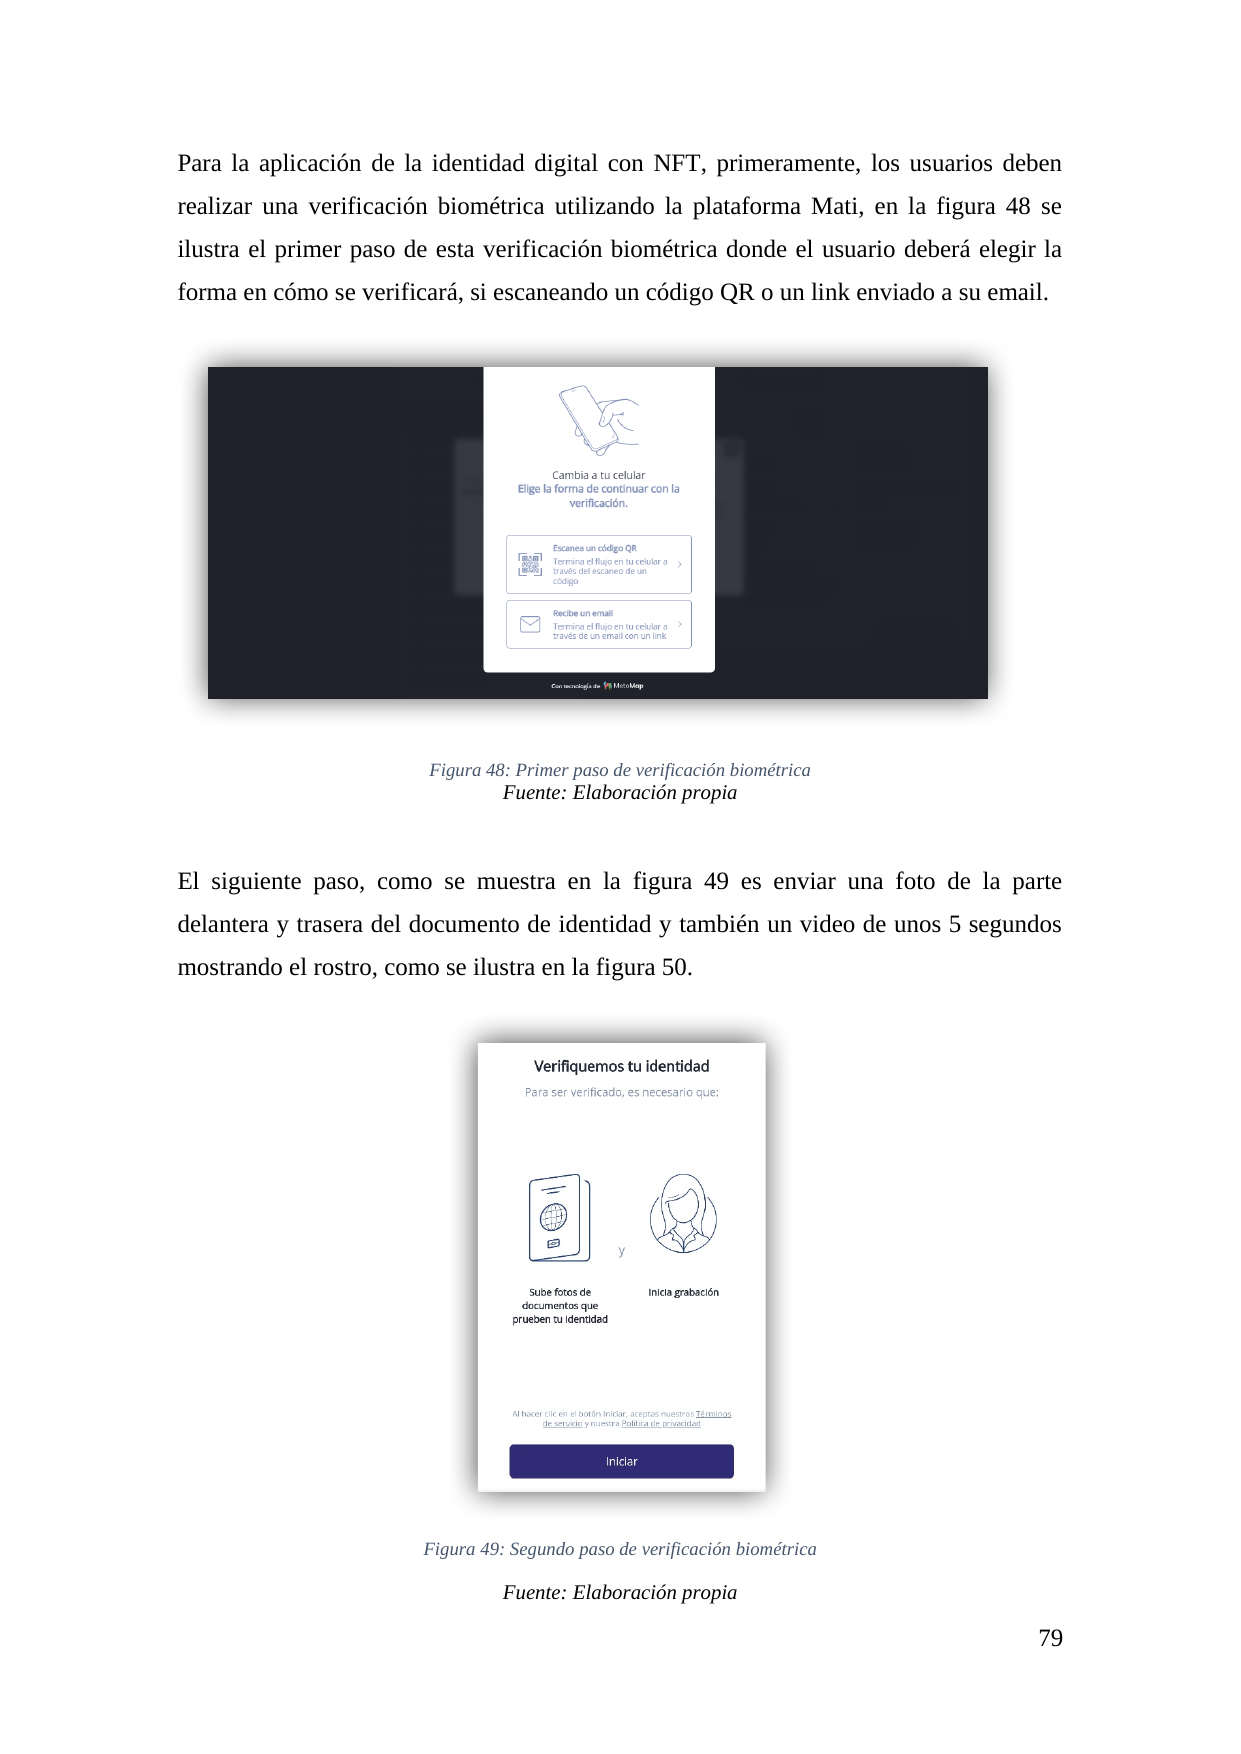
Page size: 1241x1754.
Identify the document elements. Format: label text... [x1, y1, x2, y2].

text Fuente: Elaboración propia [177, 1580, 1063, 1604]
picture [208, 367, 988, 699]
text Para la aplicación de la identidad digital con NFT, primeramente, los usuarios deben realizar una verificación biométrica utilizando la plataforma Mati, en la figura 48 se ilustra el primer paso de esta verificación biométrica donde el usuario deberá elegir la forma en cómo se verificará, si escaneando un código QR o un link enviado a su email. [177, 148, 1063, 306]
text El siguiente paso, como se muestra en la figura 49 es enviar una foto de la parte delantera y trasera del documento de identidad y también un video de unos 5 segundos mostrando el rostro, como se ilustra en la figura 50. [177, 866, 1063, 981]
text Fuente: Elaboración propia [177, 780, 1063, 804]
picture [477, 1043, 766, 1492]
